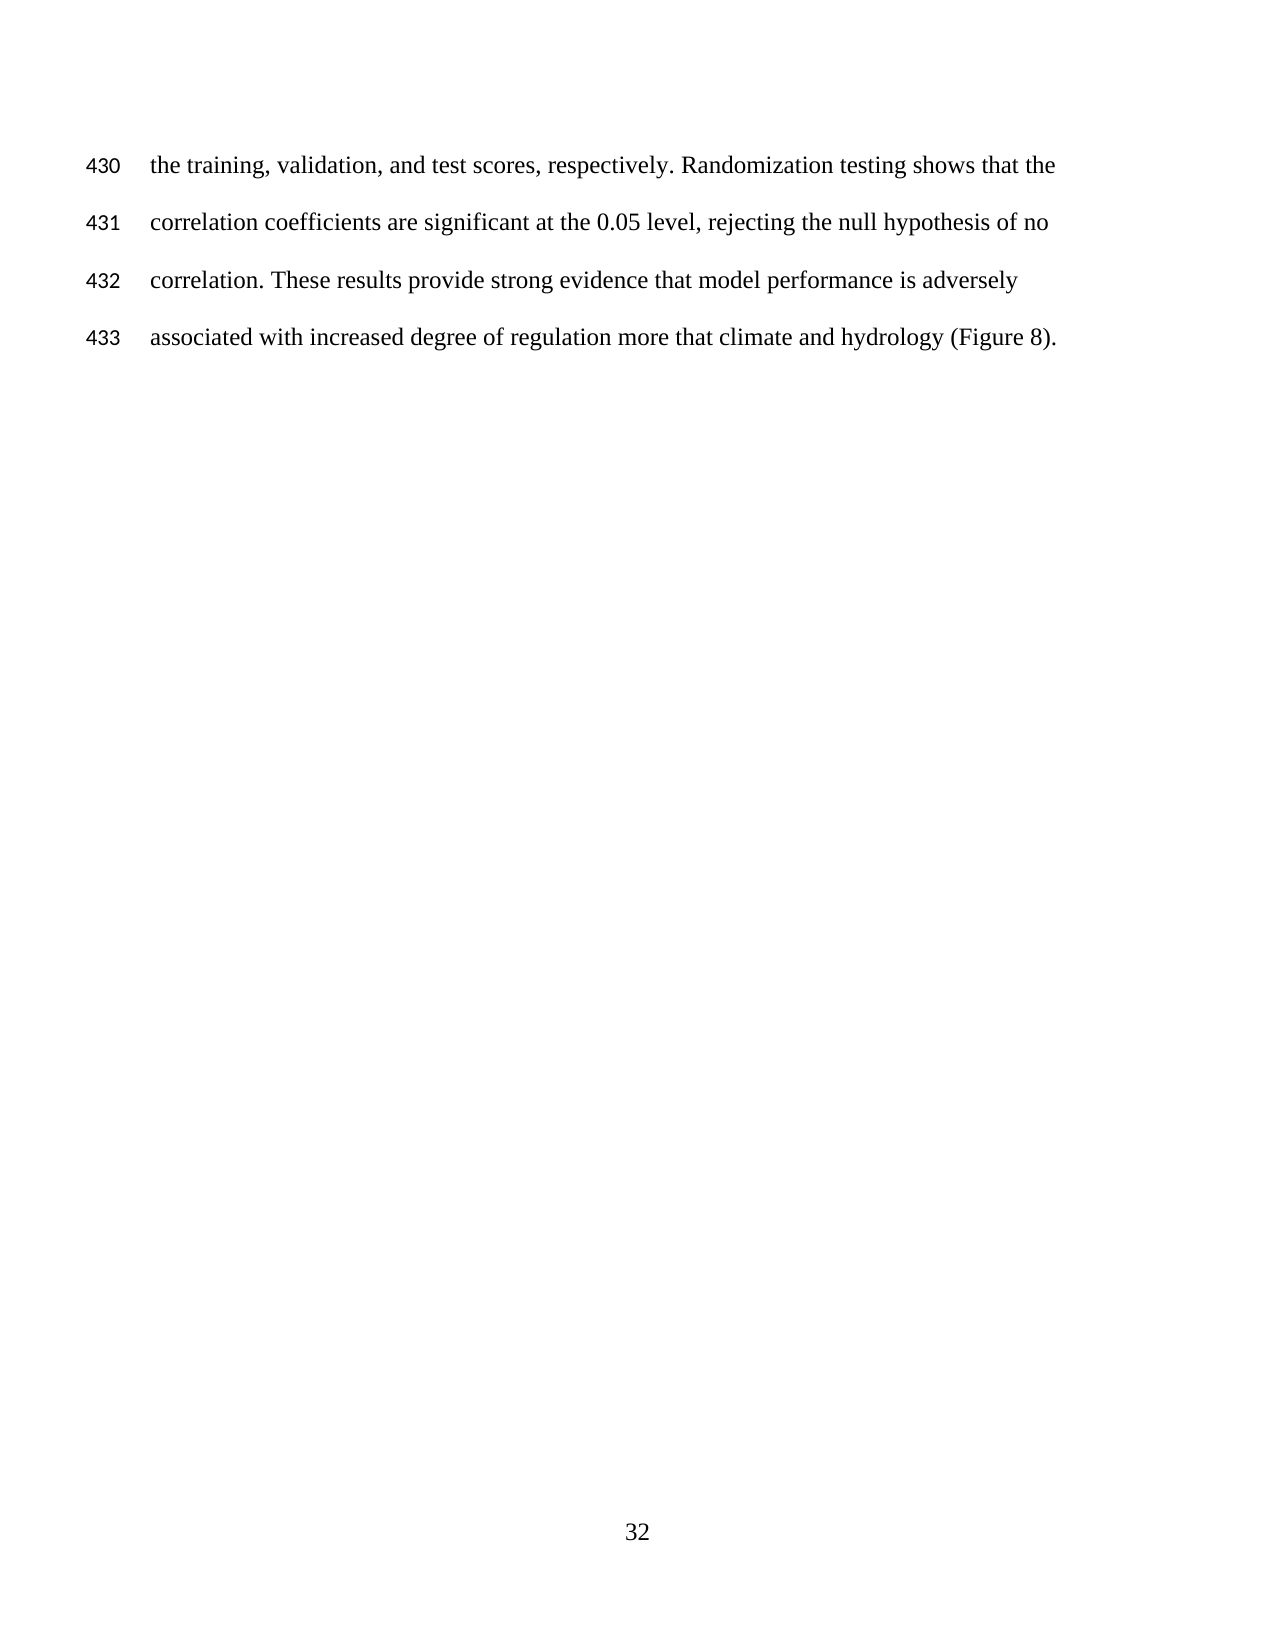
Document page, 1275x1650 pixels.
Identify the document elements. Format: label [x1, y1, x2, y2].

text [150, 150, 1125, 351]
